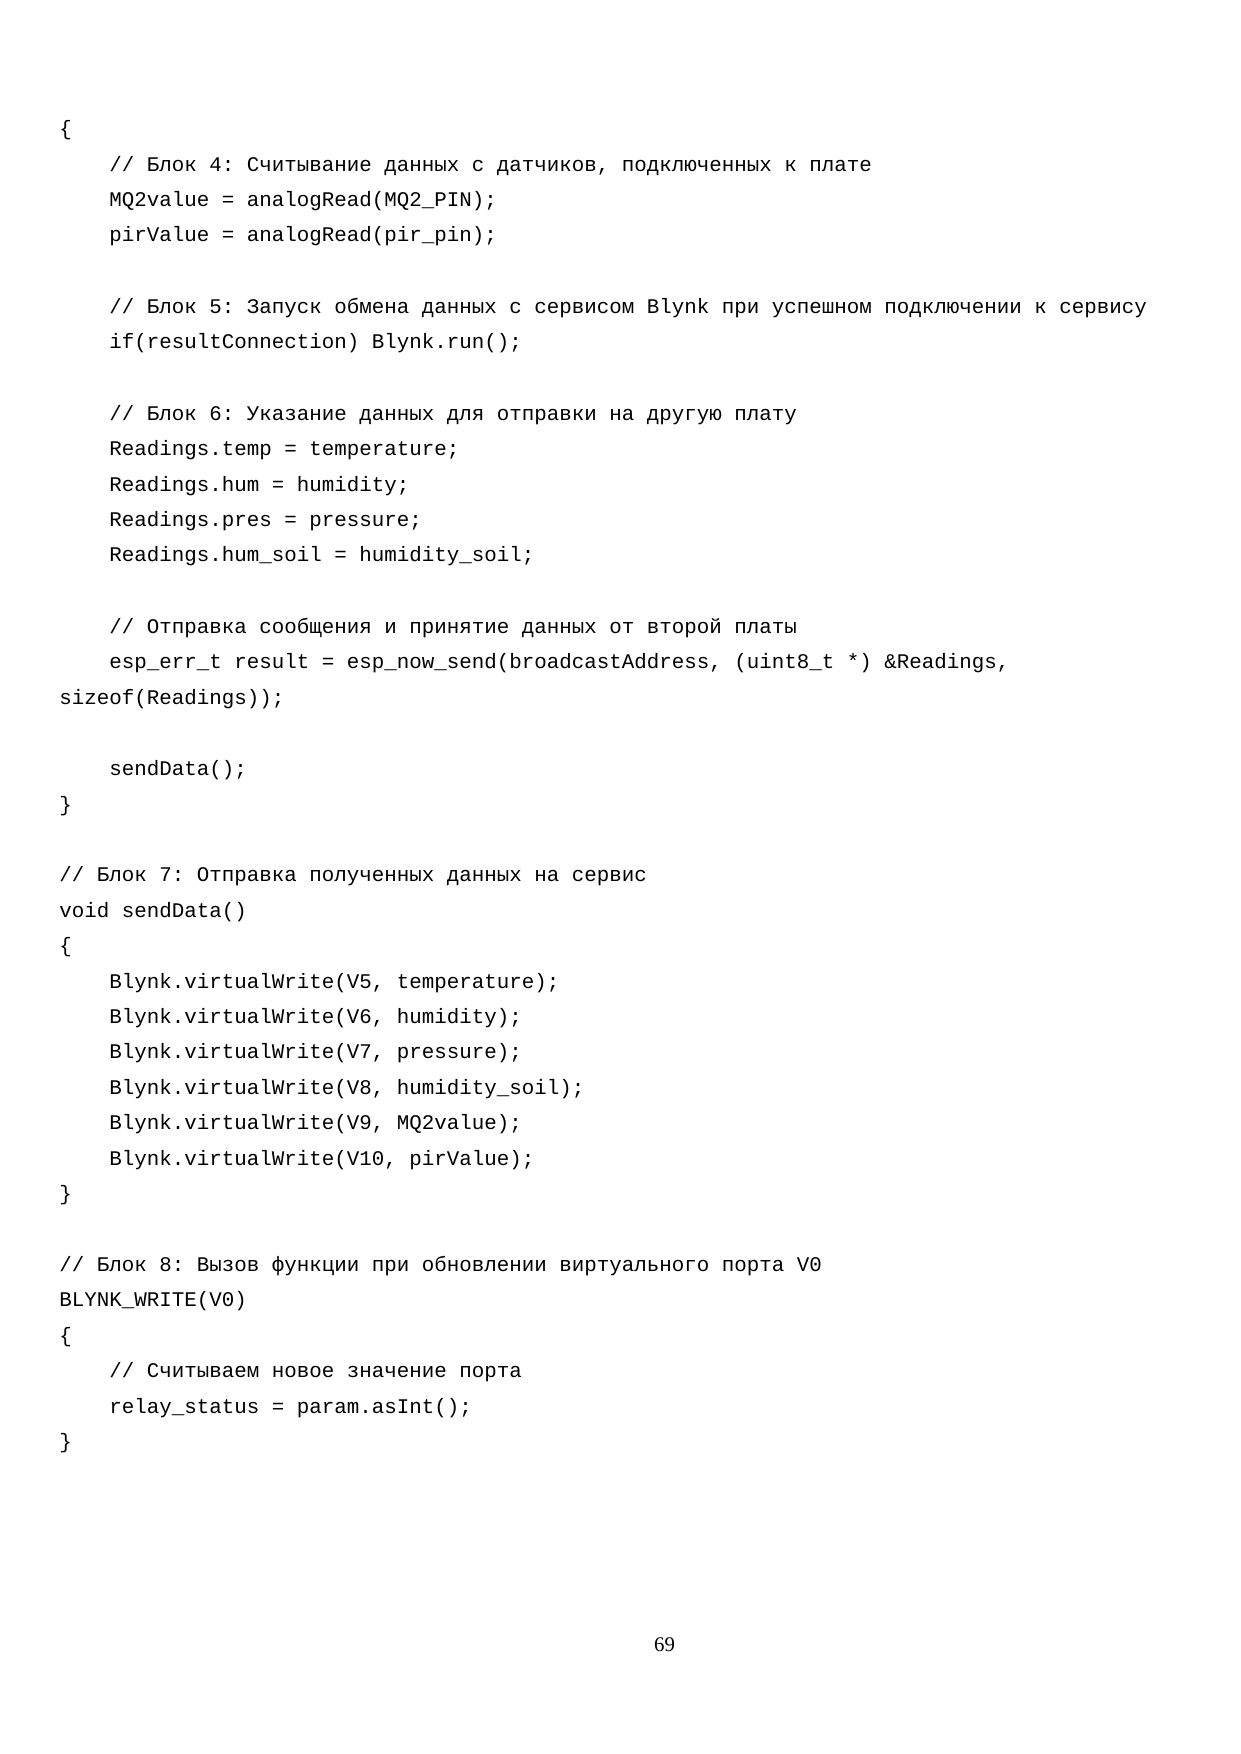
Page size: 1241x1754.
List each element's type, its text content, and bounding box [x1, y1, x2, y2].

text Blynk.virtualWrite(V8, humidity_soil); [59, 1077, 1152, 1101]
text Readings.hum = humidity; [59, 473, 1152, 497]
text } [59, 1431, 1152, 1455]
text { [59, 118, 1152, 142]
text } [59, 1183, 1152, 1207]
text // Отправка сообщения и принятие данных от второй платы [59, 616, 1152, 639]
text MQ2value = analogRead(MQ2_PIN); [59, 189, 1152, 213]
text Readings.pres = pressure; [59, 509, 1152, 533]
text Blynk.virtualWrite(V6, humidity); [59, 1006, 1152, 1030]
text Readings.hum_soil = humidity_soil; [59, 544, 1152, 568]
text void sendData() [59, 900, 1152, 923]
text { [59, 1325, 1152, 1348]
text Blynk.virtualWrite(V10, pirValue); [59, 1148, 1152, 1171]
text relay_status = param.asInt(); [59, 1396, 1152, 1419]
text { [59, 935, 1152, 959]
text Blynk.virtualWrite(V7, pressure); [59, 1041, 1152, 1065]
text // Блок 5: Запуск обмена данных с сервисом Blynk при успешном подключении к сервису [59, 296, 1152, 319]
text // Блок 6: Указание данных для отправки на другую плату [59, 403, 1152, 426]
text // Блок 4: Считывание данных с датчиков, подключенных к плате [59, 153, 1152, 177]
text BLYNK_WRITE(V0) [59, 1289, 1152, 1313]
text pirValue = analogRead(pir_pin); [59, 224, 1152, 248]
text // Блок 8: Вызов функции при обновлении виртуального порта V0 [59, 1254, 1152, 1278]
text } [59, 793, 1152, 817]
text Blynk.virtualWrite(V5, temperature); [59, 971, 1152, 994]
text Blynk.virtualWrite(V9, MQ2value); [59, 1112, 1152, 1136]
text // Считываем новое значение порта [59, 1360, 1152, 1384]
text if(resultConnection) Blynk.run(); [59, 331, 1152, 355]
text esp_err_t result = esp_now_send(broadcastAddress, (uint8_t *) &Readings, sizeof(Readings)); [59, 651, 1152, 710]
text sendData(); [59, 758, 1152, 782]
text Readings.temp = temperature; [59, 438, 1152, 462]
text // Блок 7: Отправка полученных данных на сервис [59, 864, 1152, 888]
